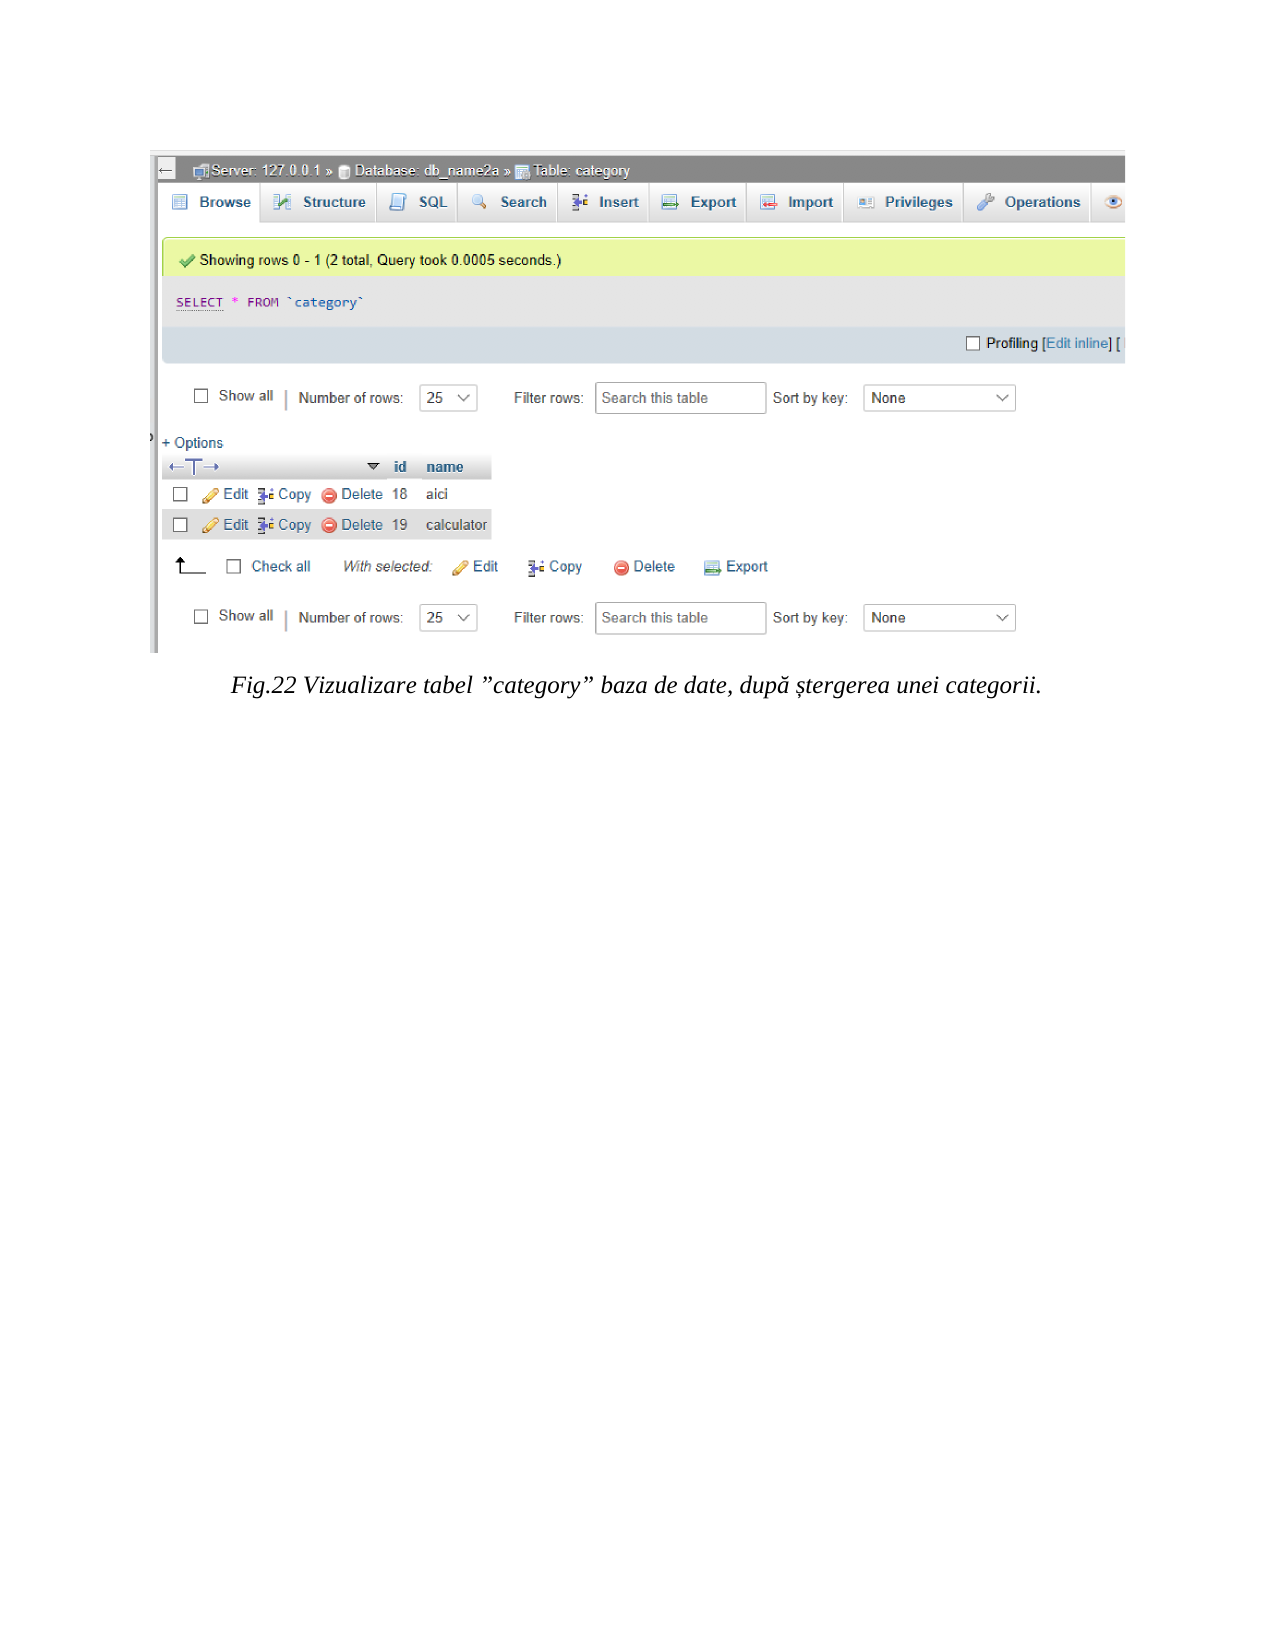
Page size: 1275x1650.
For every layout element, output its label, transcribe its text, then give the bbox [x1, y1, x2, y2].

text Fig.22 Vizualizare tabel ”category” baza de date, după ștergerea unei categorii. [150, 671, 1125, 699]
picture [150, 150, 1125, 653]
